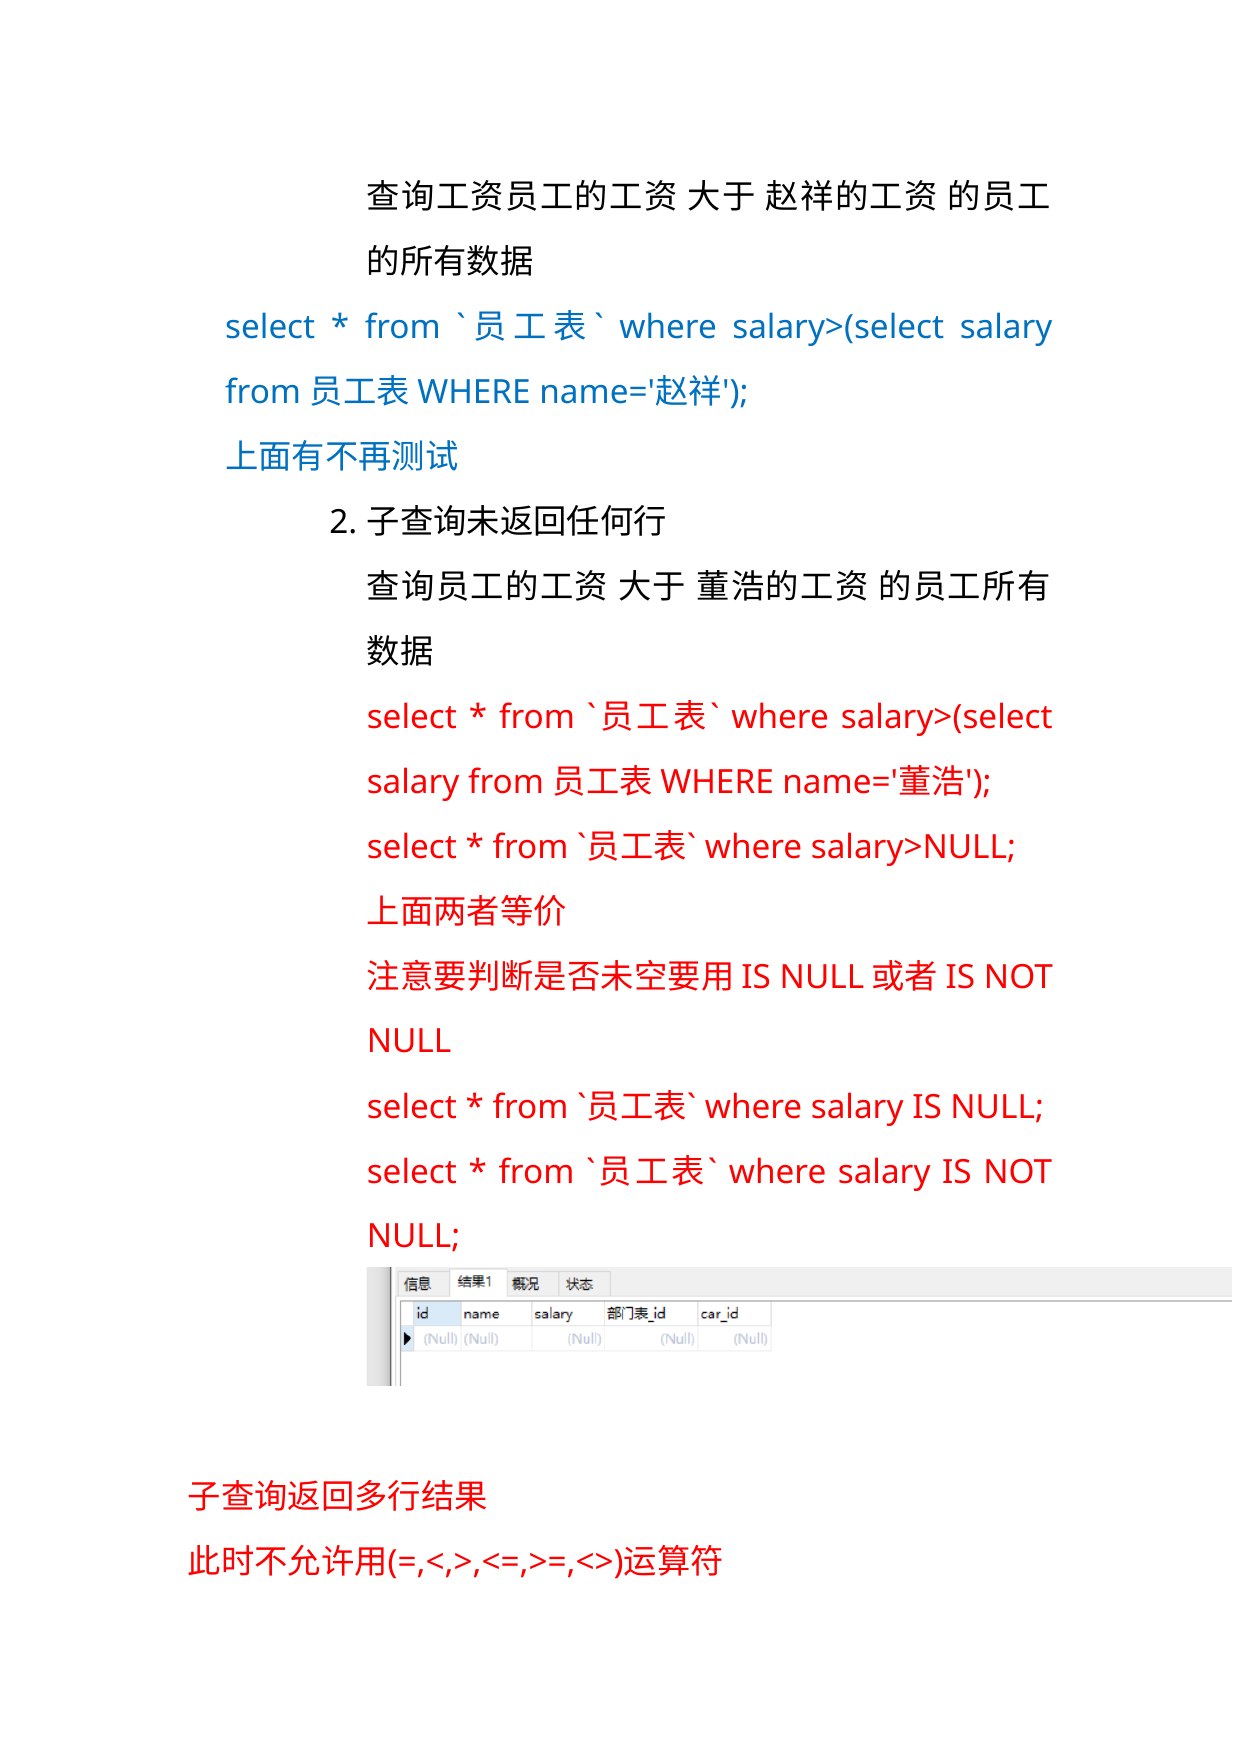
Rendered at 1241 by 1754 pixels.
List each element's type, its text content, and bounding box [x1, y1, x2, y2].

list 上面两者等价 [367, 877, 1053, 942]
picture [366, 1267, 1232, 1386]
text 此时不允许用(=,<,>,<=,>=,<>)运算符 [187, 1527, 1053, 1592]
text 子查询返回多行结果 [187, 1462, 1053, 1527]
list select * from `员工表` where salary>(select salary from 员工表 WHERE name='董浩'); [367, 682, 1053, 812]
list 查询员工的工资 大于 董浩的工资 的员工所有数据 [367, 552, 1053, 682]
list select * from `员工表` where salary>(select salary from 员工表 WHERE name='赵祥'); [225, 292, 1053, 422]
list 查询工资员工的工资 大于 赵祥的工资 的员工的所有数据 [367, 162, 1053, 292]
list select * from `员工表` where salary>NULL; [367, 812, 1053, 877]
list 上面有不再测试 [225, 422, 1053, 487]
list select * from `员工表` where salary IS NULL; [367, 1072, 1053, 1137]
list 注意要判断是否未空要用IS NULL或者 IS NOT NULL [367, 942, 1053, 1072]
list 子查询未返回任何行 [329, 487, 1053, 552]
list select * from `员工表` where salary IS NOT NULL; [367, 1137, 1053, 1267]
